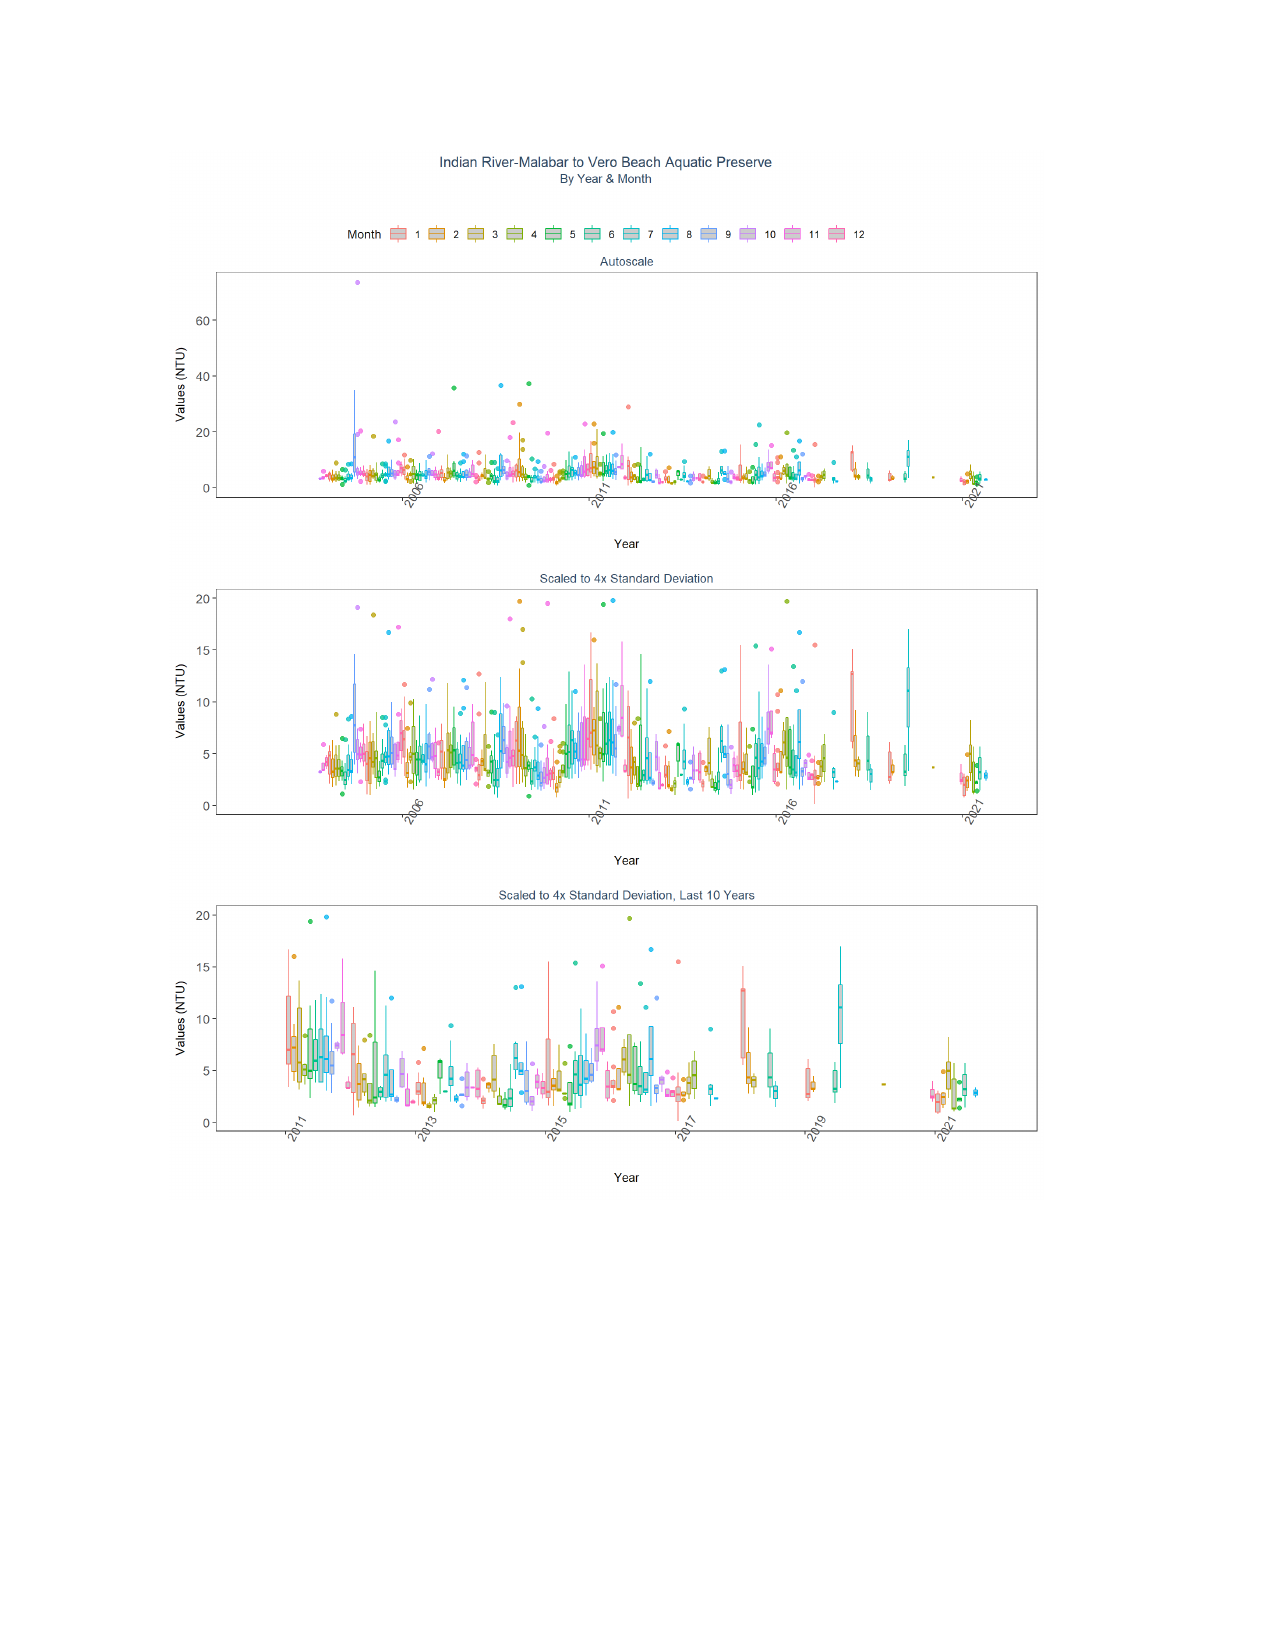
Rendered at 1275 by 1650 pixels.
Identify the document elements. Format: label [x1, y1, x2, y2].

picture [168, 150, 1044, 1200]
